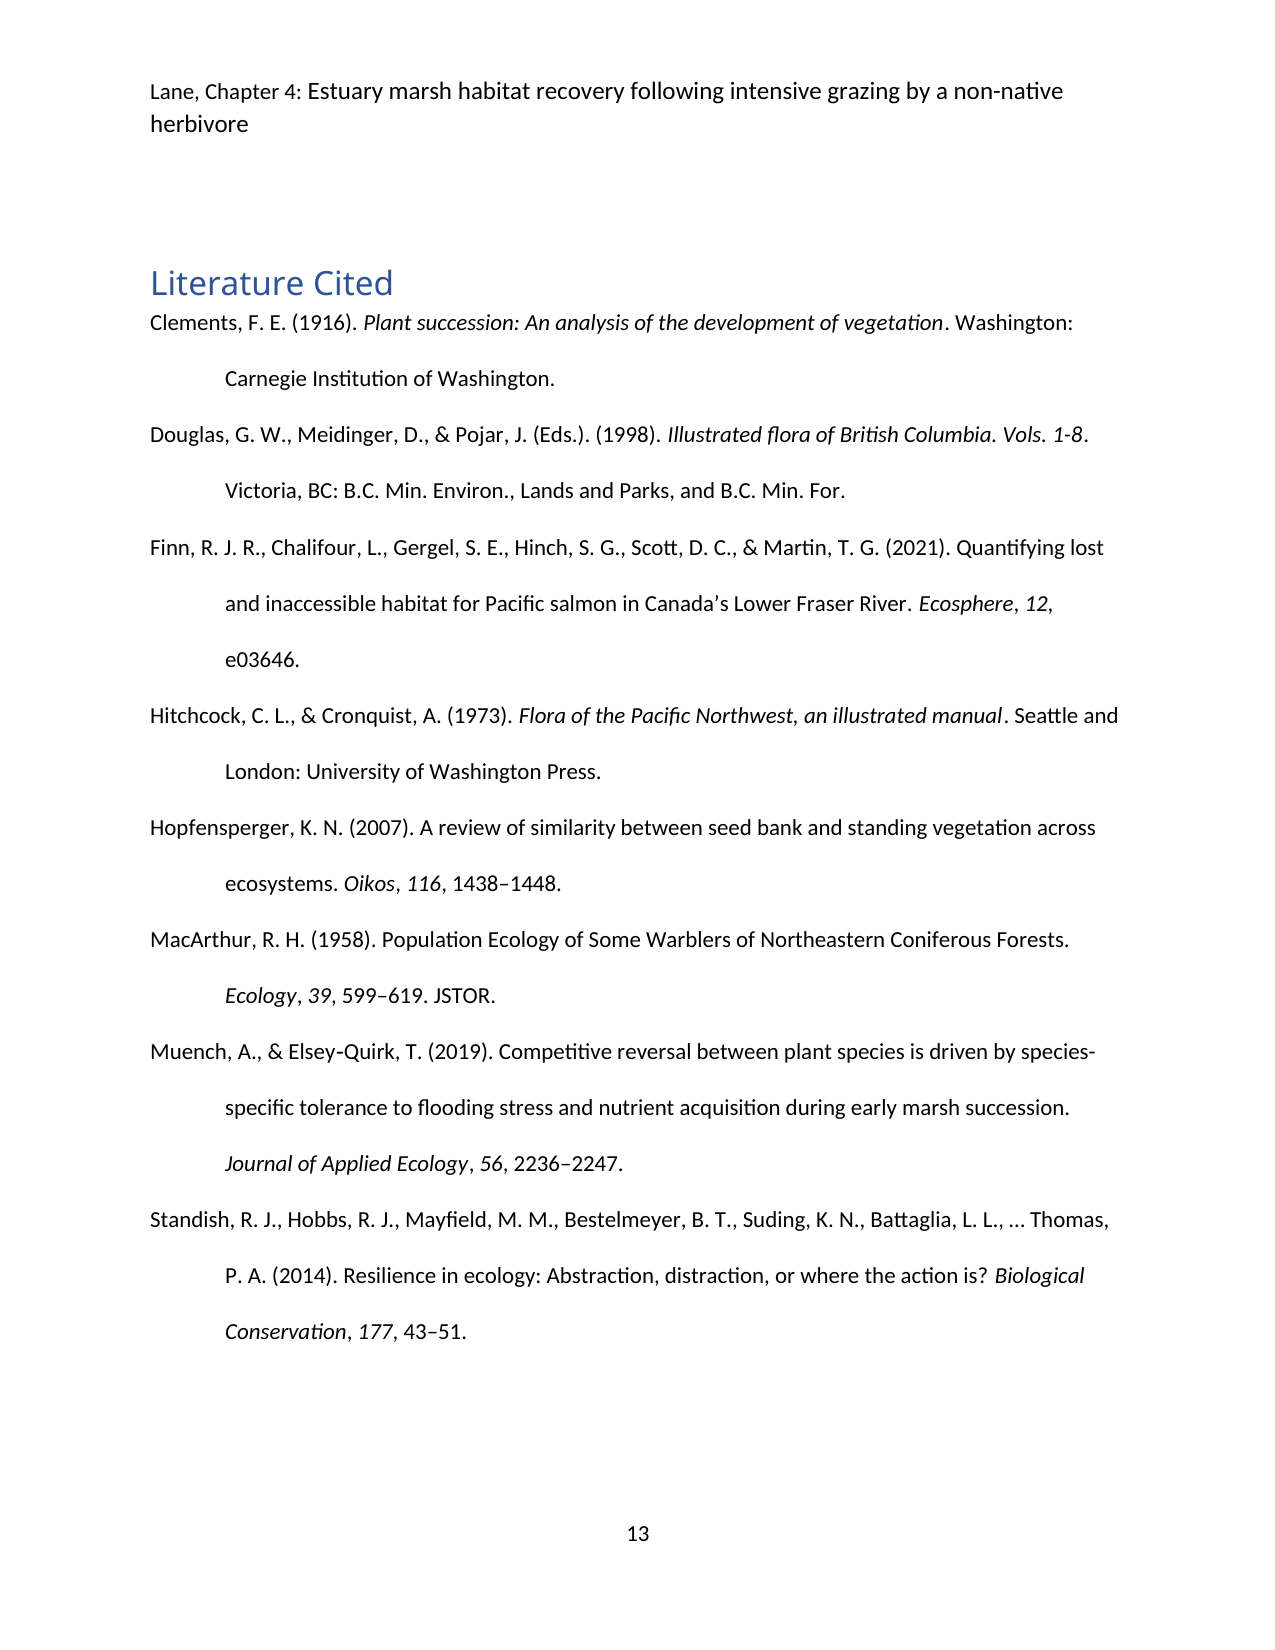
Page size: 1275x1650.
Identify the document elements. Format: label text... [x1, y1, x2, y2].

text Hopfensperger, K. N. (2007). A review of similarity between seed bank and standing vegetation across ecosystems. Oikos, 116, 1438–1448. [150, 813, 1125, 897]
text Finn, R. J. R., Chalifour, L., Gergel, S. E., Hinch, S. G., Scott, D. C., & Martin, T. G. (2021). Quantifying lost and inaccessible habitat for Pacific salmon in Canada’s Lower Fraser River. Ecosphere, 12, e03646. [150, 533, 1125, 673]
text Standish, R. J., Hobbs, R. J., Mayfield, M. M., Bestelmeyer, B. T., Suding, K. N., Battaglia, L. L., … Thomas, P. A. (2014). Resilience in ecology: Abstraction, distraction, or where the action is? Biological Conservation, 177, 43–51. [150, 1205, 1125, 1345]
text Douglas, G. W., Meidinger, D., & Pojar, J. (Eds.). (1998). Illustrated flora of British Columbia. Vols. 1-8. Victoria, BC: B.C. Min. Environ., Lands and Parks, and B.C. Min. For. [150, 421, 1125, 504]
text MacArthur, R. H. (1958). Population Ecology of Some Warblers of Northeastern Coniferous Forests. Ecology, 39, 599–619. JSTOR. [150, 925, 1125, 1009]
subtitle Literature Cited [150, 259, 1125, 305]
text Clements, F. E. (1916). Plant succession: An analysis of the development of vegetation. Washington: Carnegie Institution of Washington. [150, 308, 1125, 392]
text Hitchcock, C. L., & Cronquist, A. (1973). Flora of the Pacific Northwest, an illustrated manual. Seattle and London: University of Washington Press. [150, 701, 1125, 785]
text Muench, A., & Elsey‐Quirk, T. (2019). Competitive reversal between plant species is driven by species-specific tolerance to flooding stress and nutrient acquisition during early marsh succession. Journal of Applied Ecology, 56, 2236–2247. [150, 1037, 1125, 1177]
